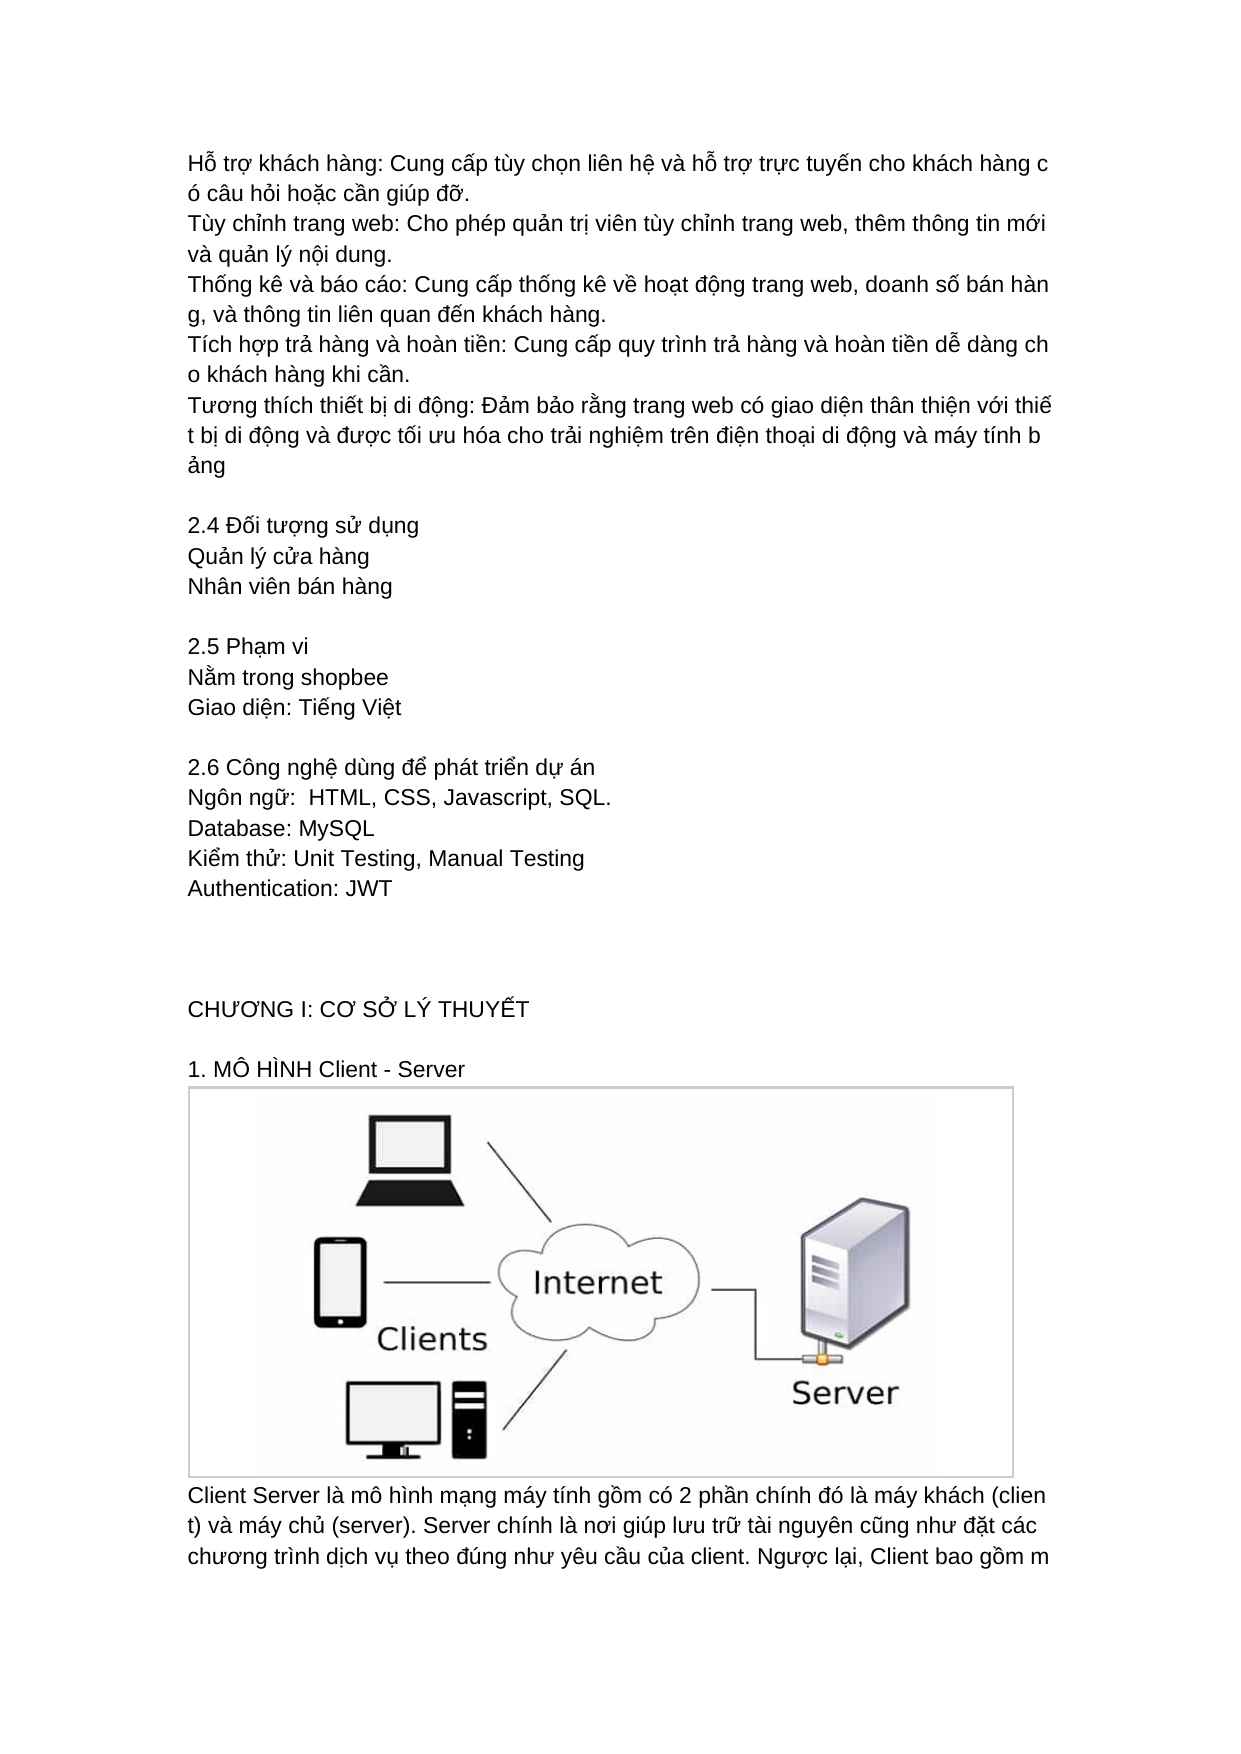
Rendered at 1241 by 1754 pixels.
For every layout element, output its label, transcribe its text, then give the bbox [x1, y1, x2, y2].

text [187, 1482, 1053, 1569]
text Tương thích thiết bị di động: Đảm bảo rằng trang web có giao diện thân thiện với thiết bị di động và được tối ưu hóa cho trải nghiệm trên điện thoại di động và máy tính bảng [187, 392, 1053, 478]
text Hỗ trợ khách hàng: Cung cấp tùy chọn liên hệ và hỗ trợ trực tuyến cho khách hàng có câu hỏi hoặc cần giúp đỡ. [187, 150, 1053, 207]
text Tích hợp trả hàng và hoàn tiền: Cung cấp quy trình trả hàng và hoàn tiền dễ dàng cho khách hàng khi cần. [187, 331, 1053, 388]
picture [190, 1089, 1012, 1476]
text Authentication: JWT [187, 875, 1053, 901]
text 1. MÔ HÌNH Client - Server [187, 1056, 1053, 1083]
text Nằm trong shopbee [187, 663, 1053, 690]
text Database: MySQL [187, 814, 1053, 841]
text 2.5 Phạm vi [187, 633, 1053, 660]
text Quản lý cửa hàng [187, 543, 1053, 569]
text Kiểm thử: Unit Testing, Manual Testing [187, 845, 1053, 871]
text CHƯƠNG I: CƠ SỞ LÝ THUYẾT [187, 996, 1053, 1022]
text Giao diện: Tiếng Việt [187, 694, 1053, 720]
text Tùy chỉnh trang web: Cho phép quản trị viên tùy chỉnh trang web, thêm thông tin mới và quản lý nội dung. [187, 210, 1053, 267]
text Thống kê và báo cáo: Cung cấp thống kê về hoạt động trang web, doanh số bán hàng, và thông tin liên quan đến khách hàng. [187, 271, 1053, 327]
text Nhân viên bán hàng [187, 573, 1053, 599]
text Ngôn ngữ: HTML, CSS, Javascript, SQL. [187, 784, 1053, 811]
text 2.6 Công nghệ dùng để phát triển dự án [187, 754, 1053, 781]
text 2.4 Đối tượng sử dụng [187, 512, 1053, 539]
